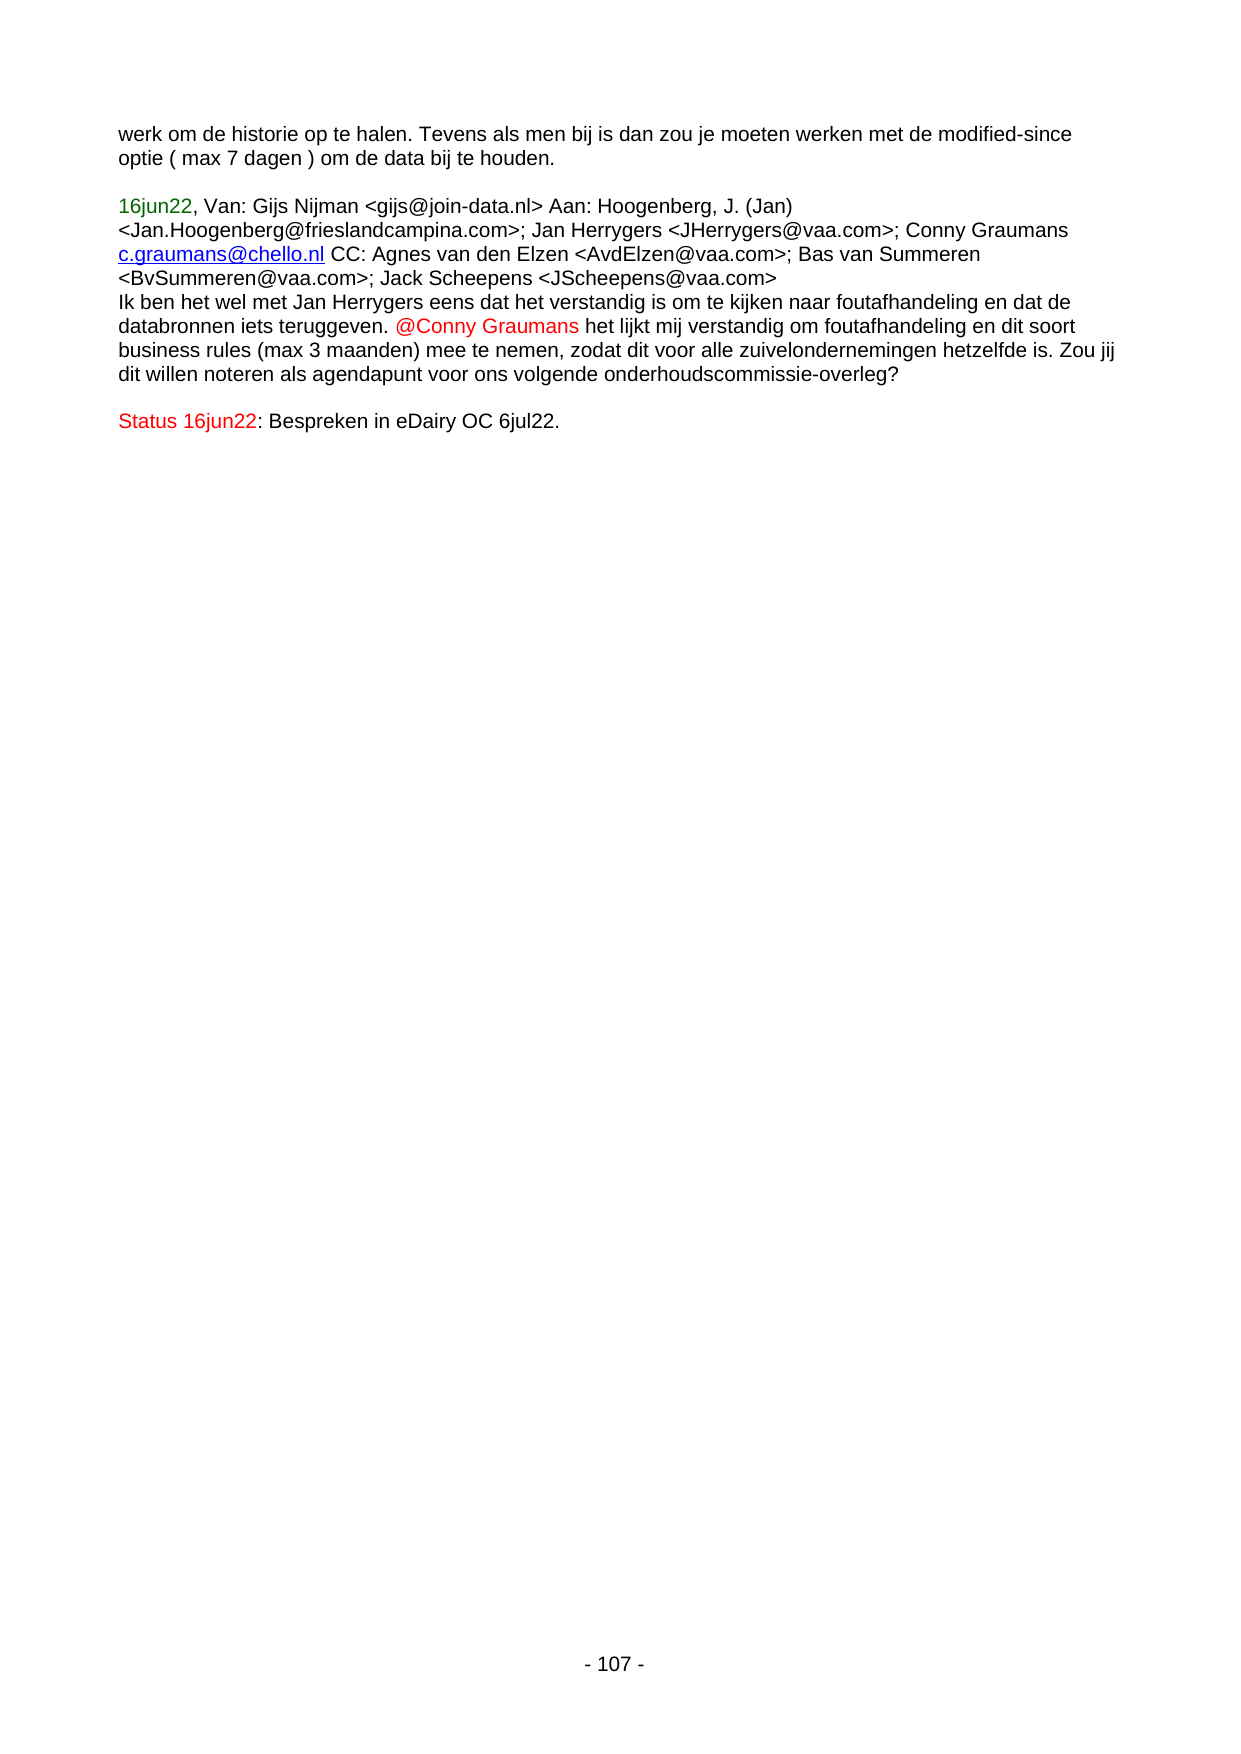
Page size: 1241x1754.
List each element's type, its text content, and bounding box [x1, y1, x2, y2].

text 16jun22, Van: Gijs Nijman <gijs@join-data.nl> Aan: Hoogenberg, J. (Jan) <Jan.Hoogenberg@frieslandcampina.com>; Jan Herrygers <JHerrygers@vaa.com>; Conny Graumans c.graumans@chello.nl CC: Agnes van den Elzen <AvdElzen@vaa.com>; Bas van Summeren <BvSummeren@vaa.com>; Jack Scheepens <JScheepens@vaa.com> [118, 194, 1122, 289]
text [118, 122, 1122, 170]
text Status 16jun22: Bespreken in eDairy OC 6jul22. [118, 409, 1122, 433]
text Ik ben het wel met Jan Herrygers eens dat het verstandig is om te kijken naar foutafhandeling en dat de databronnen iets teruggeven. @Conny Graumans het lijkt mij verstandig om foutafhandeling en dit soort business rules (max 3 maanden) mee te nemen, zodat dit voor alle zuivelondernemingen hetzelfde is. Zou jij dit willen noteren als agendapunt voor ons volgende onderhoudscommissie-overleg? [118, 289, 1122, 385]
